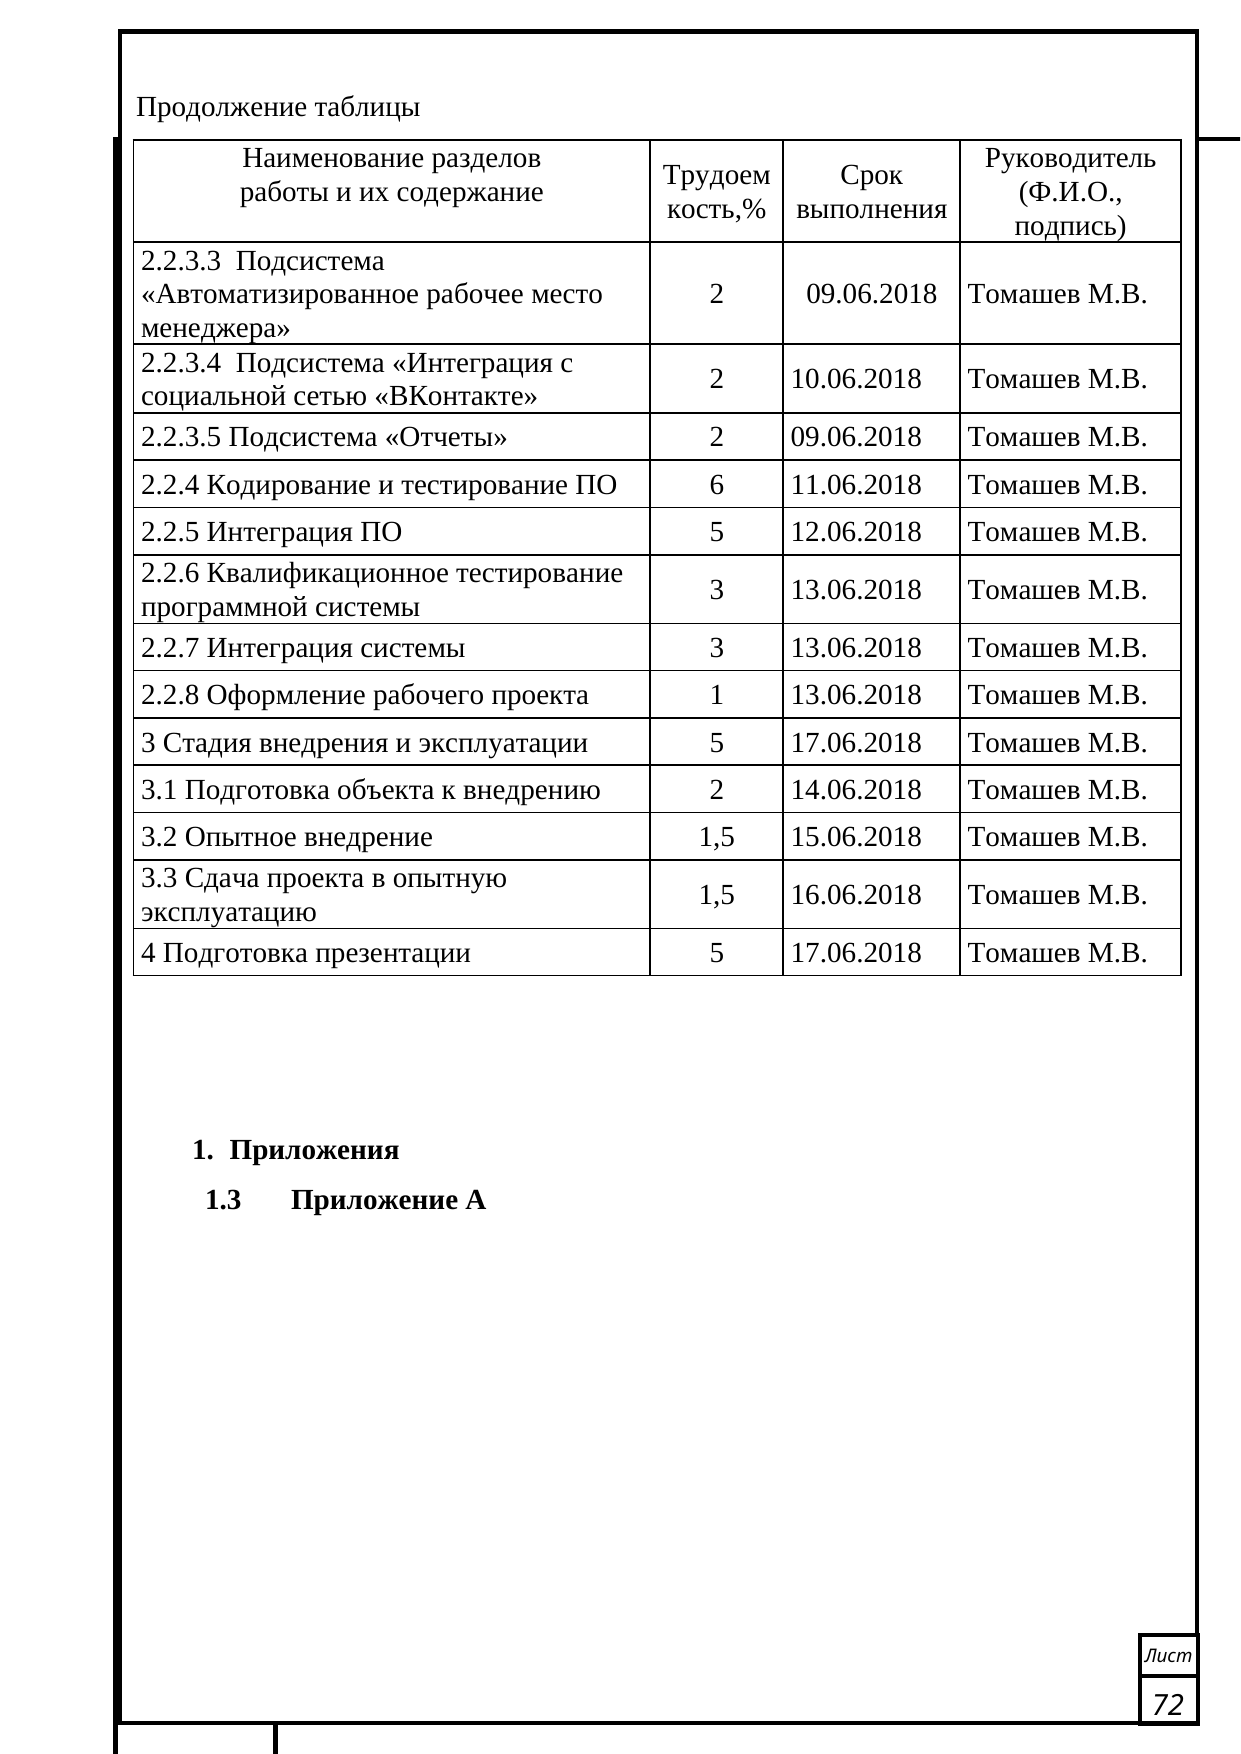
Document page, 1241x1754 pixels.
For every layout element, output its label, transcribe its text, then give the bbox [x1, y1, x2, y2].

table_cell 5 [651, 508, 782, 554]
table_cell 09.06.2018 [784, 414, 959, 459]
table_cell 16.06.2018 [784, 861, 959, 928]
subtitle Продолжение таблицы [136, 89, 1178, 122]
table_cell 2 [651, 345, 782, 412]
table_cell Томашев М.В. [961, 556, 1180, 622]
table_cell 2.2.3.3 Подсистема «Автоматизированное рабочее место менеджера» [134, 243, 649, 343]
table_cell 12.06.2018 [784, 508, 959, 554]
table_cell 3.2 Опытное внедрение [134, 813, 649, 859]
table_cell 3.3 Сдача проекта в опытную эксплуатацию [134, 861, 649, 928]
table_cell Томашев М.В. [961, 461, 1180, 507]
table_cell Томашев М.В. [961, 243, 1180, 343]
table_cell Томашев М.В. [961, 624, 1180, 670]
table_cell 15.06.2018 [784, 813, 959, 859]
table_cell 4 Подготовка презентации [134, 929, 649, 975]
table_cell 11.06.2018 [784, 461, 959, 507]
table_cell 1,5 [651, 813, 782, 859]
list Приложения [192, 1132, 1196, 1165]
table_cell Томашев М.В. [961, 671, 1180, 717]
table_cell 2.2.4 Кодирование и тестирование ПО [134, 461, 649, 507]
table_cell 3 [651, 624, 782, 670]
table_cell 3.1 Подготовка объекта к внедрению [134, 766, 649, 812]
table_header Наименование разделов работы и их содержание [134, 141, 649, 241]
table_cell 09.06.2018 [784, 243, 959, 343]
table_cell 2.2.3.4 Подсистема «Интеграция с социальной сетью «ВКонтакте» [134, 345, 649, 412]
table_cell 2.2.8 Оформление рабочего проекта [134, 671, 649, 717]
table_cell 3 Стадия внедрения и эксплуатации [134, 719, 649, 764]
table_cell 2.2.5 Интеграция ПО [134, 508, 649, 554]
table_cell Томашев М.В. [961, 813, 1180, 859]
table_cell 13.06.2018 [784, 624, 959, 670]
table_cell 13.06.2018 [784, 671, 959, 717]
table_cell Томашев М.В. [961, 861, 1180, 928]
table_cell 1 [651, 671, 782, 717]
table_cell 2.2.7 Интеграция системы [134, 624, 649, 670]
table_cell 6 [651, 461, 782, 507]
table_header Руководитель (Ф.И.О., подпись) [961, 141, 1180, 241]
table_header Срок выполнения [784, 141, 959, 241]
table_header Трудоемкость,% [651, 141, 782, 241]
table_cell Томашев М.В. [961, 508, 1180, 554]
table_cell 2.2.6 Квалификационное тестирование программной системы [134, 556, 649, 622]
table_cell 2.2.3.5 Подсистема «Отчеты» [134, 414, 649, 459]
table_cell 10.06.2018 [784, 345, 959, 412]
table_cell Томашев М.В. [961, 414, 1180, 459]
table_cell Томашев М.В. [961, 345, 1180, 412]
table_cell Томашев М.В. [961, 766, 1180, 812]
table_cell 3 [651, 556, 782, 622]
table_cell Томашев М.В. [961, 929, 1180, 975]
table_cell 2 [651, 766, 782, 812]
table_cell 17.06.2018 [784, 929, 959, 975]
table_cell 1,5 [651, 861, 782, 928]
list Приложение А [205, 1182, 1196, 1216]
table_cell 5 [651, 719, 782, 764]
table_cell 2 [651, 414, 782, 459]
table_cell 2 [651, 243, 782, 343]
table_cell Томашев М.В. [961, 719, 1180, 764]
table_cell 17.06.2018 [784, 719, 959, 764]
table_cell 13.06.2018 [784, 556, 959, 622]
table_cell 5 [651, 929, 782, 975]
table_cell 14.06.2018 [784, 766, 959, 812]
